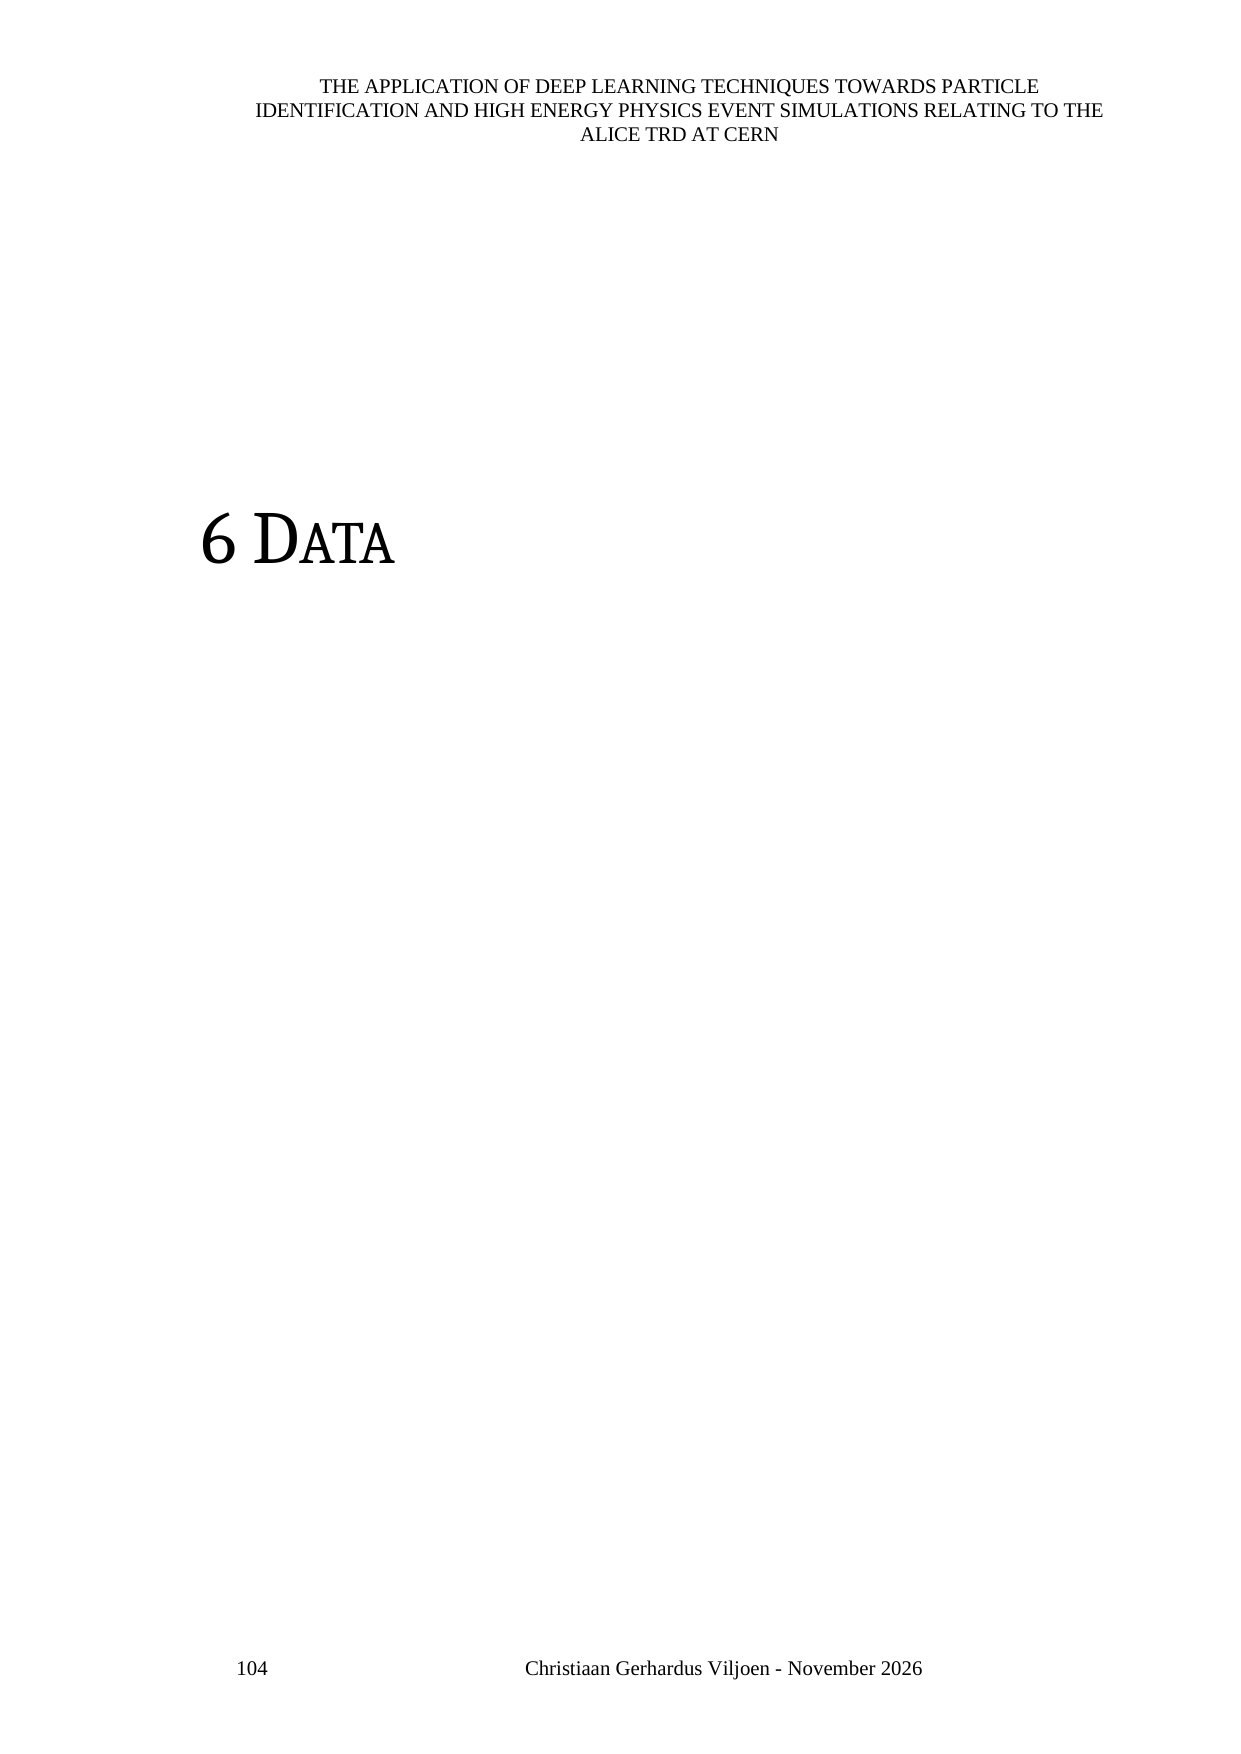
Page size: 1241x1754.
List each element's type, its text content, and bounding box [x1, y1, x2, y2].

subtitle Data [201, 496, 1122, 582]
